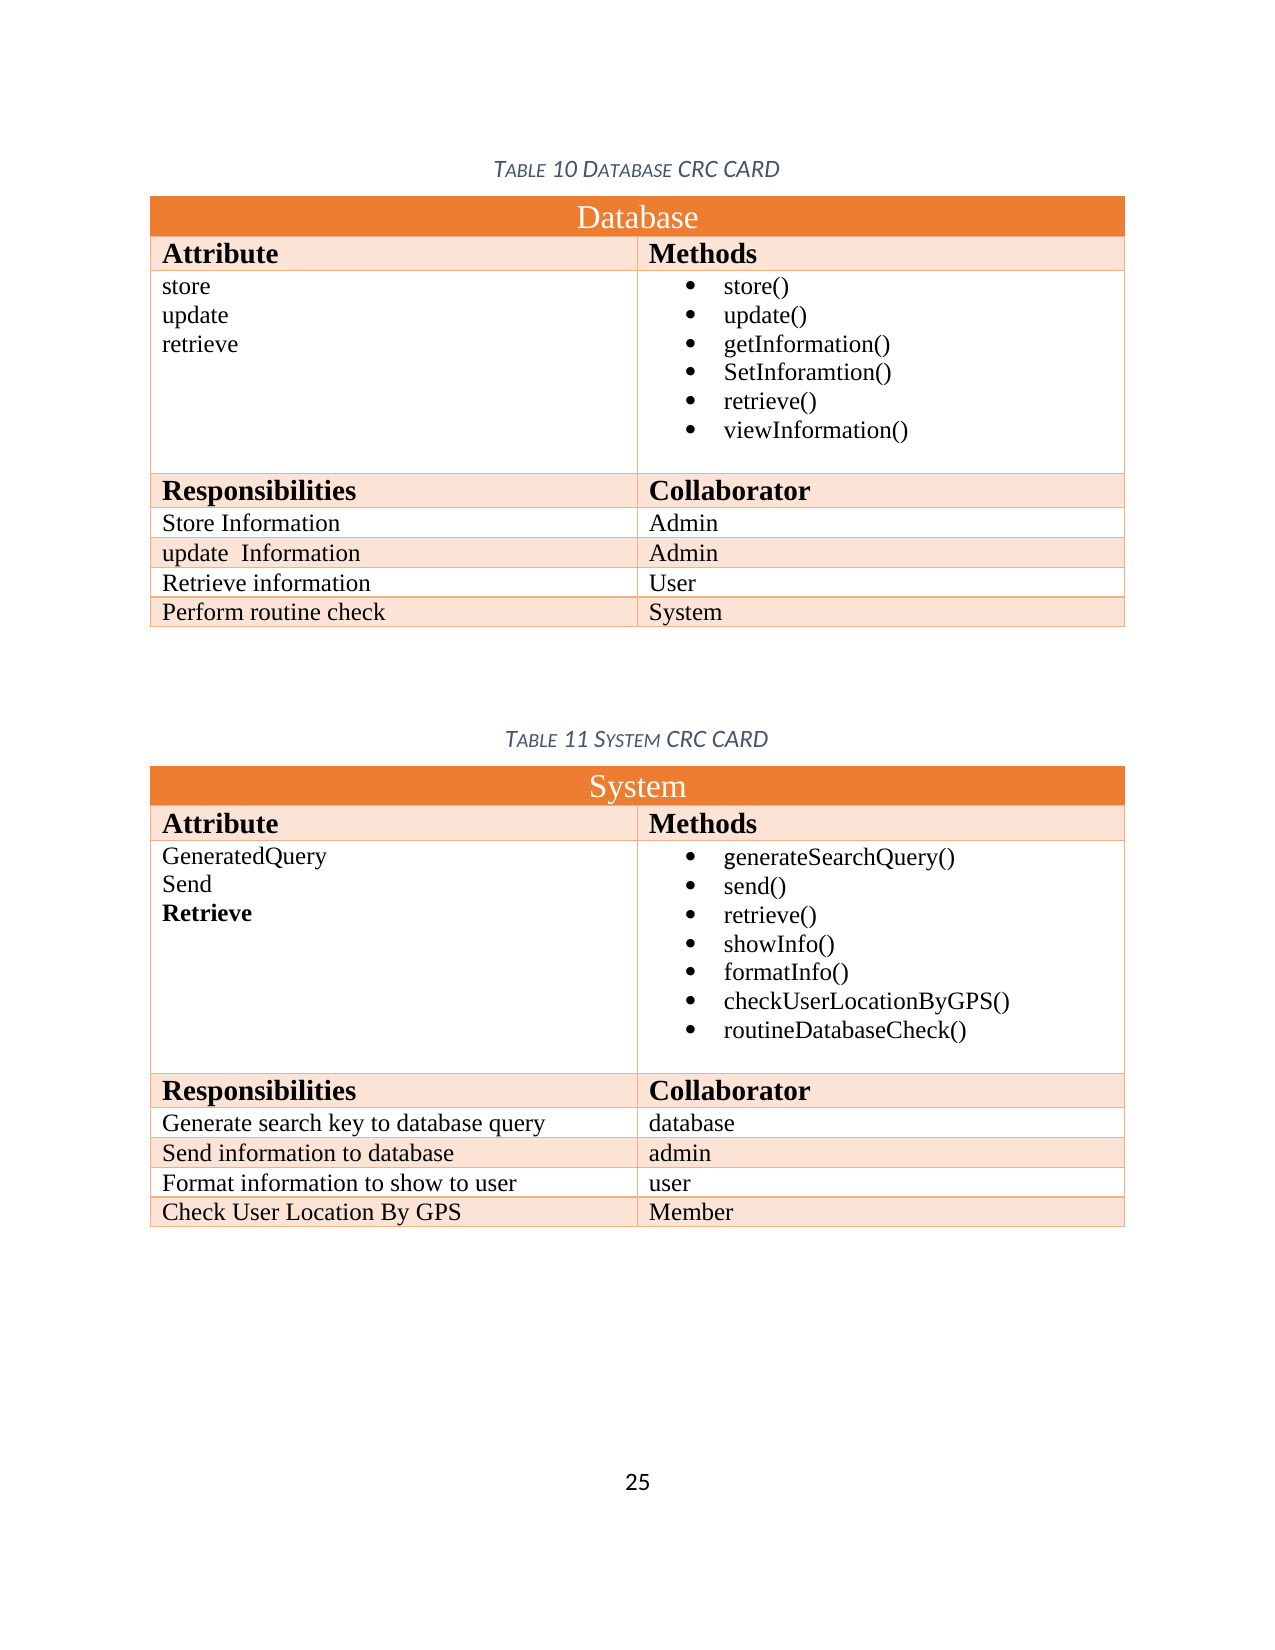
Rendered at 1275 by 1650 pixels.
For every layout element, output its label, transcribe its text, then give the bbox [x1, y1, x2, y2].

table_header Database [151, 197, 1124, 236]
table_cell update Information [151, 538, 637, 567]
table_cell Perform routine check [151, 598, 637, 626]
table_cell Admin [638, 538, 1124, 567]
table_cell Attribute [151, 237, 637, 270]
table_cell user [638, 1168, 1124, 1196]
table_header System [151, 767, 1124, 805]
table_cell Collaborator [638, 474, 1124, 507]
table_cell Store Information [151, 508, 637, 537]
table_cell Retrieve information [151, 568, 637, 596]
table_cell Responsibilities [151, 474, 637, 507]
table_cell Generate search key to database query [151, 1108, 637, 1137]
table_cell Attribute [151, 806, 637, 840]
table_cell store() update() getInformation() SetInforamtion() retrieve() viewInformation() [638, 271, 1124, 472]
table_cell GeneratedQuery Send Retrieve [151, 841, 637, 1072]
table_cell database [638, 1108, 1124, 1137]
table_cell Format information to show to user [151, 1168, 637, 1196]
table_cell store update retrieve [151, 271, 637, 472]
table_cell admin [638, 1138, 1124, 1167]
table_cell Send information to database [151, 1138, 637, 1167]
table_cell Responsibilities [151, 1074, 637, 1107]
table_cell Check User Location By GPS [151, 1198, 637, 1226]
table_cell User [638, 568, 1124, 596]
table_cell Collaborator [638, 1074, 1124, 1107]
table_cell Member [638, 1198, 1124, 1226]
table_cell Admin [638, 508, 1124, 537]
table_cell generateSearchQuery() send() retrieve() showInfo() formatInfo() checkUserLocationByGPS() routineDatabaseCheck() [638, 841, 1124, 1072]
table_cell Methods [638, 237, 1124, 270]
table_cell System [638, 598, 1124, 626]
table_cell Methods [638, 806, 1124, 840]
